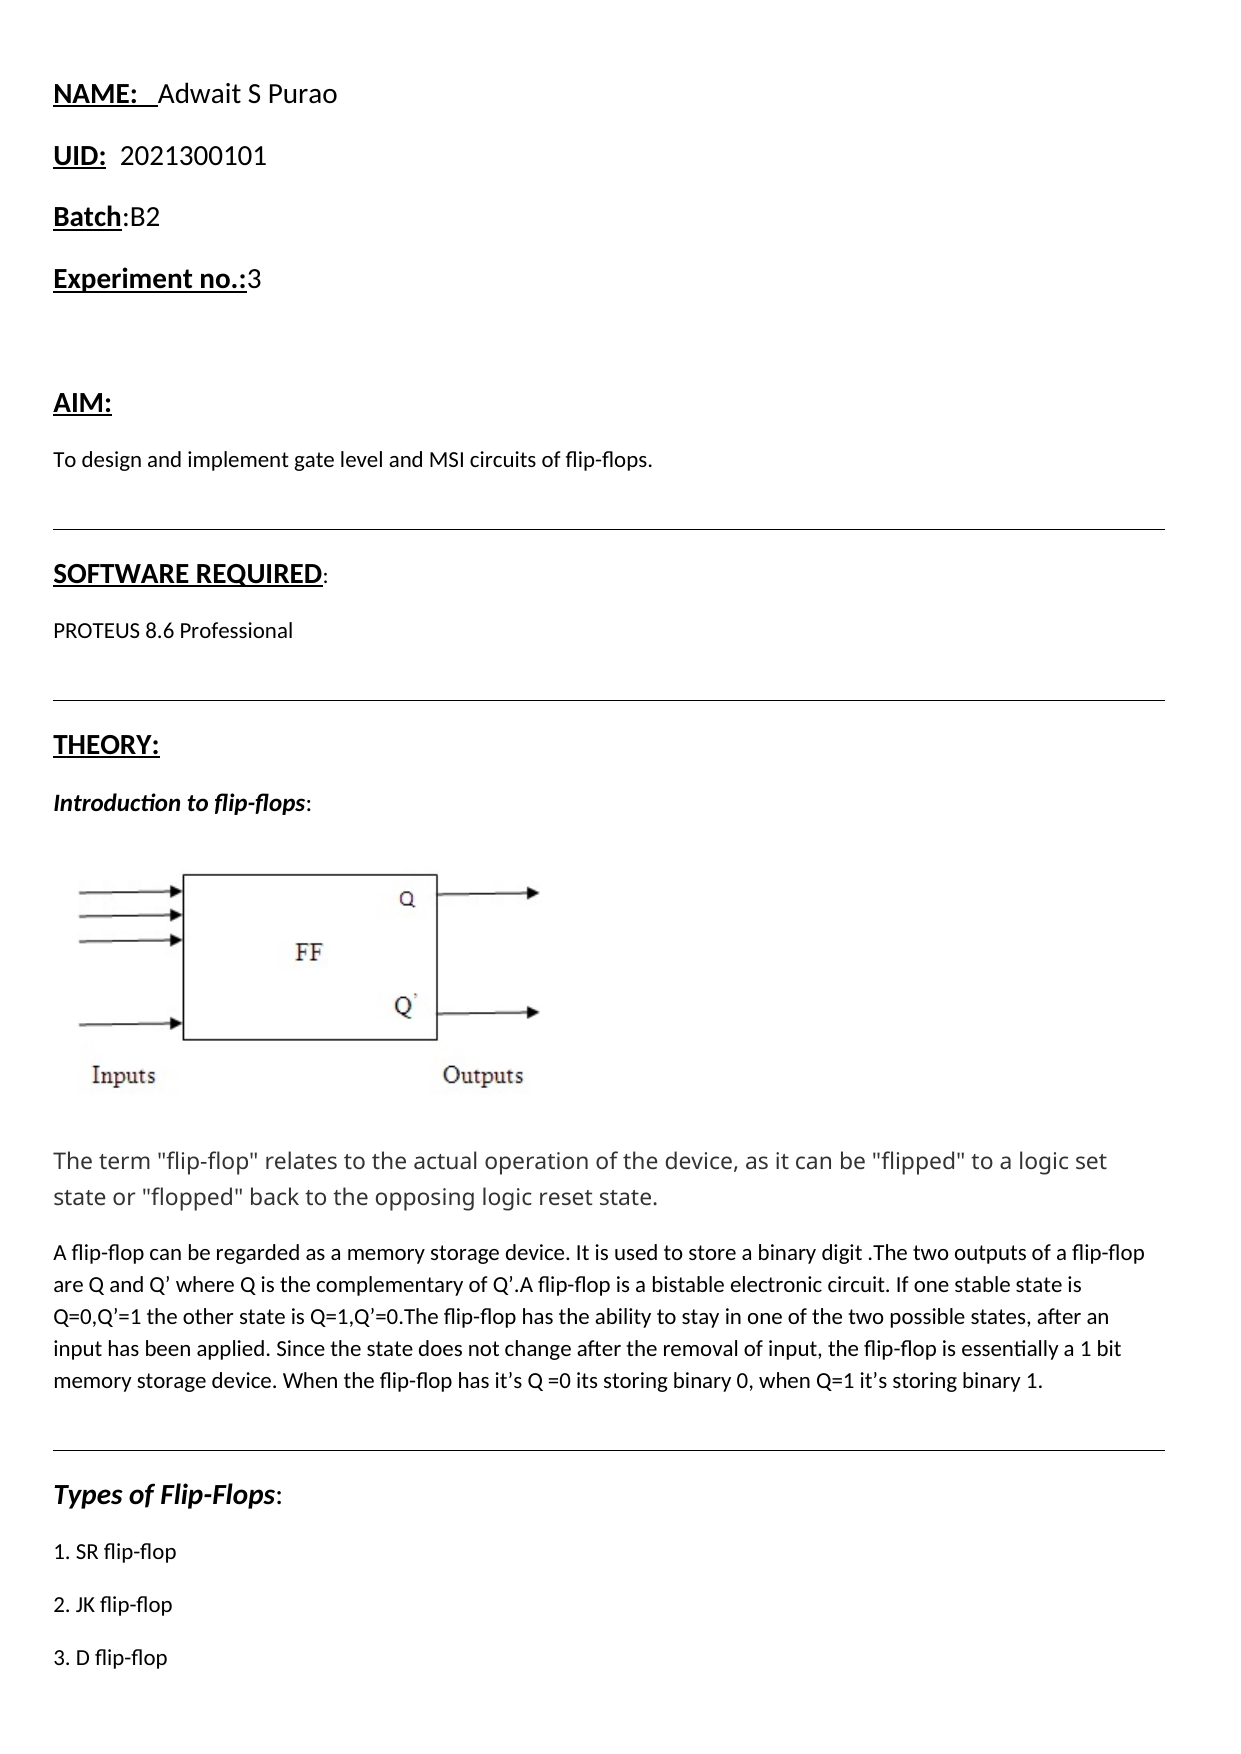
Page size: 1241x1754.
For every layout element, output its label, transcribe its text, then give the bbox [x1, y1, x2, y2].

text 2. JK flip-flop [53, 1591, 1165, 1618]
text SOFTWARE REQUIRED: [53, 555, 1165, 590]
text 1. SR flip-flop [53, 1537, 1165, 1566]
text AIM: [53, 384, 1165, 419]
text NAME: Adwait S Purao [53, 75, 1165, 111]
text PROTEUS 8.6 Professional [53, 617, 1165, 644]
text Experiment no.:3 [53, 260, 1165, 296]
text Batch:B2 [53, 198, 1165, 234]
picture [53, 843, 604, 1121]
text UID: 2021300101 [53, 137, 1165, 172]
text To design and implement gate level and MSI circuits of flip-flops. [53, 446, 1165, 474]
text The term "flip-flop" relates to the actual operation of the device, as it can be "flipped" to a logic set state or "flopped" back to the opposing logic reset state. [53, 1145, 1165, 1212]
text Introduction to flip-flops: [53, 787, 1165, 818]
text THEORY: [53, 726, 1165, 761]
text A flip-flop can be regarded as a memory storage device. It is used to store a binary digit .The two outputs of a flip-flop are Q and Q’ where Q is the complementary of Q’.A flip-flop is a bistable electronic circuit. If one stable state is Q=0,Q’=1 the other state is Q=1,Q’=0.The flip-flop has the ability to stay in one of the two possible states, after an input has been applied. Since the state does not change after the removal of input, the flip-flop is essentially a 1 bit memory storage device. When the flip-flop has it’s Q =0 its storing binary 0, when Q=1 it’s storing binary 1. [53, 1238, 1165, 1394]
text 3. D flip-flop [53, 1643, 1165, 1672]
text Types of Flip-Flops: [53, 1476, 1165, 1511]
